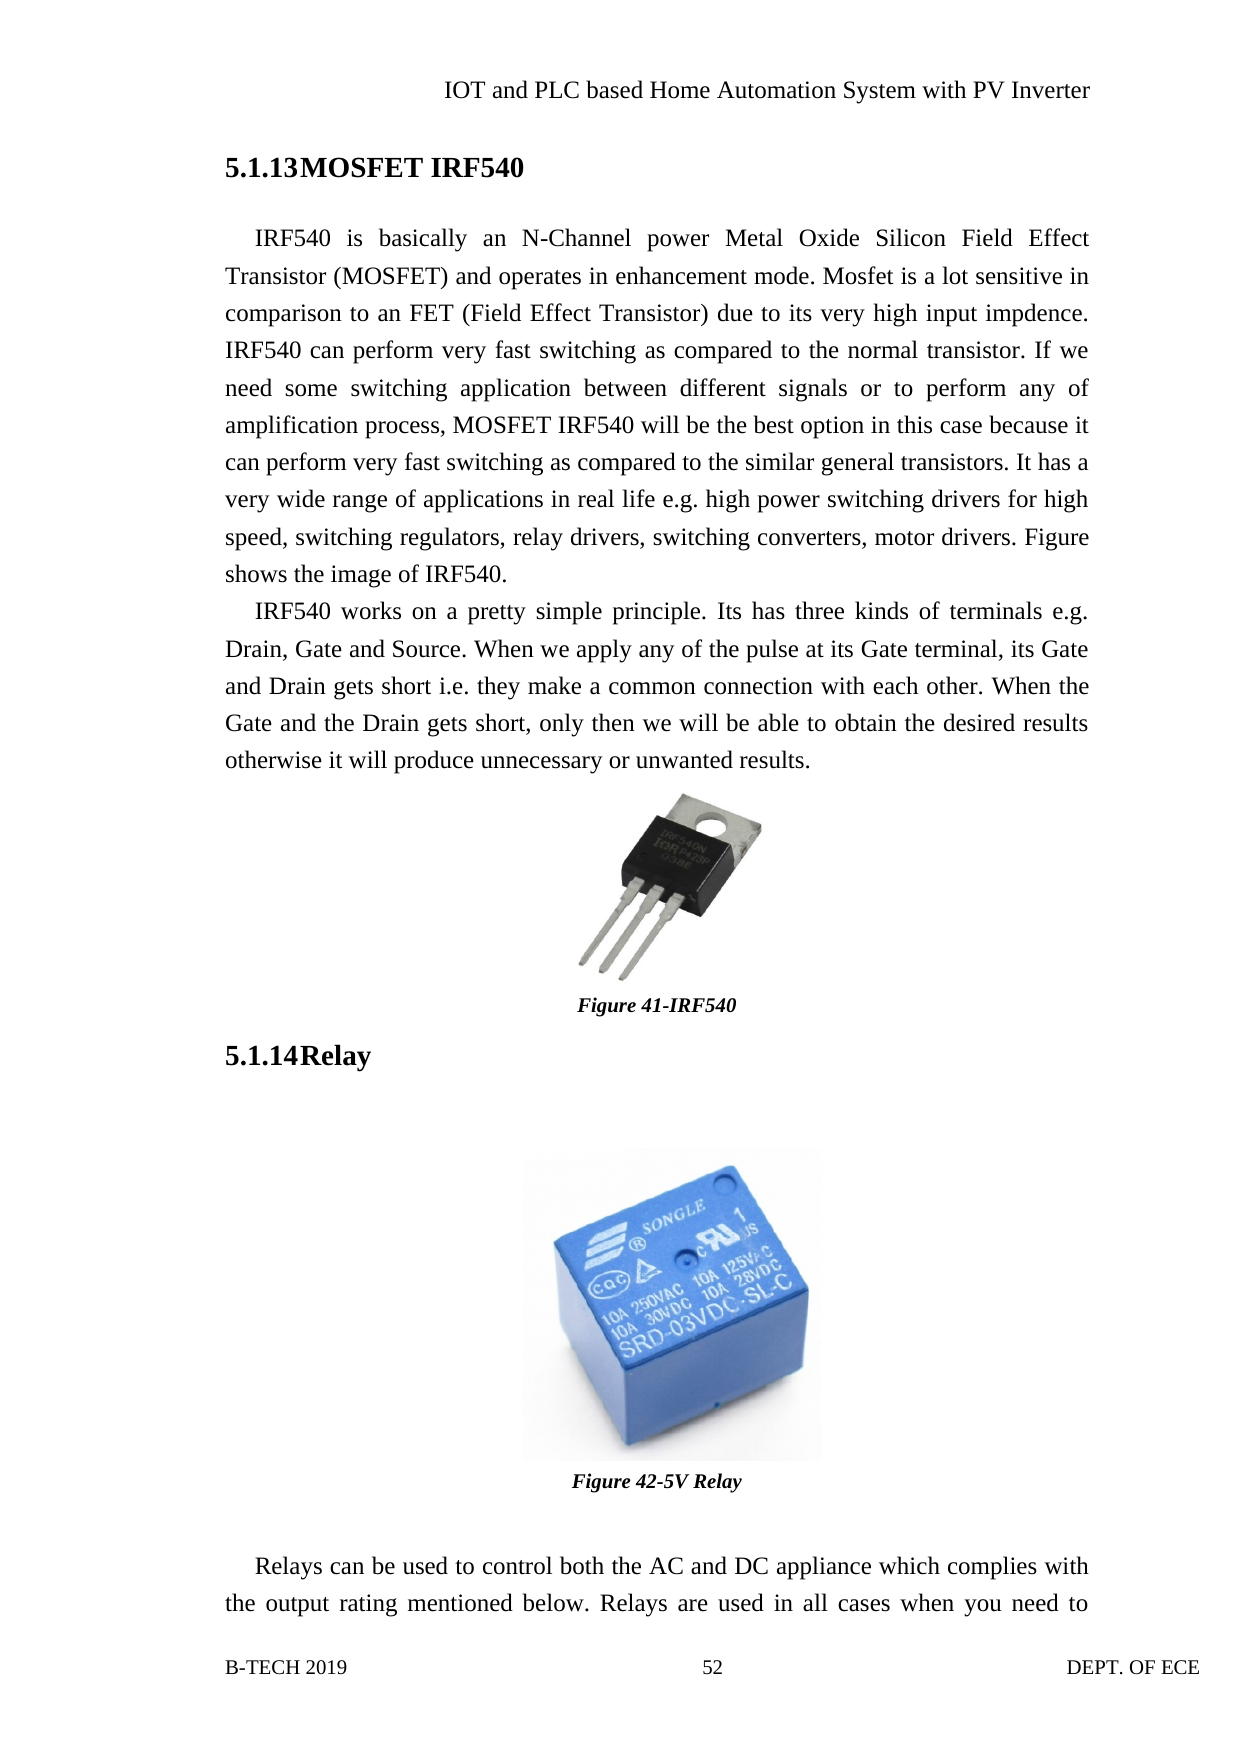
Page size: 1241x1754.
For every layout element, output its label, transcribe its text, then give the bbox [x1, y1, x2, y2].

text IRF540 is basically an N-Channel power Metal Oxide Silicon Field Effect Transistor (MOSFET) and operates in enhancement mode. Mosfet is a lot sensitive in comparison to an FET (Field Effect Transistor) due to its very high input impdence. IRF540 can perform very fast switching as compared to the normal transistor. If we need some switching application between different signals or to perform any of amplification process, MOSFET IRF540 will be the best option in this case because it can perform very fast switching as compared to the similar general transistors. It has a very wide range of applications in real life e.g. high power switching drivers for high speed, switching regulators, relay drivers, switching converters, motor drivers. Figure shows the image of IRF540. [225, 223, 1090, 588]
text Figure 42-5V Relay [225, 1469, 1090, 1493]
text Figure 41-IRF540 [225, 993, 1090, 1017]
picture [522, 1148, 823, 1461]
subtitle Relay [225, 1038, 1090, 1072]
subtitle MOSFET IRF540 [225, 150, 1090, 183]
picture [573, 782, 772, 985]
text IRF540 works on a pretty simple principle. Its has three kinds of terminals e.g. Drain, Gate and Source. When we apply any of the pulse at its Gate terminal, its Gate and Drain gets short i.e. they make a common connection with each other. When the Gate and the Drain gets short, only then we will be able to obtain the desired results otherwise it will produce unnecessary or unwanted results. [225, 596, 1090, 774]
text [225, 1551, 1090, 1617]
